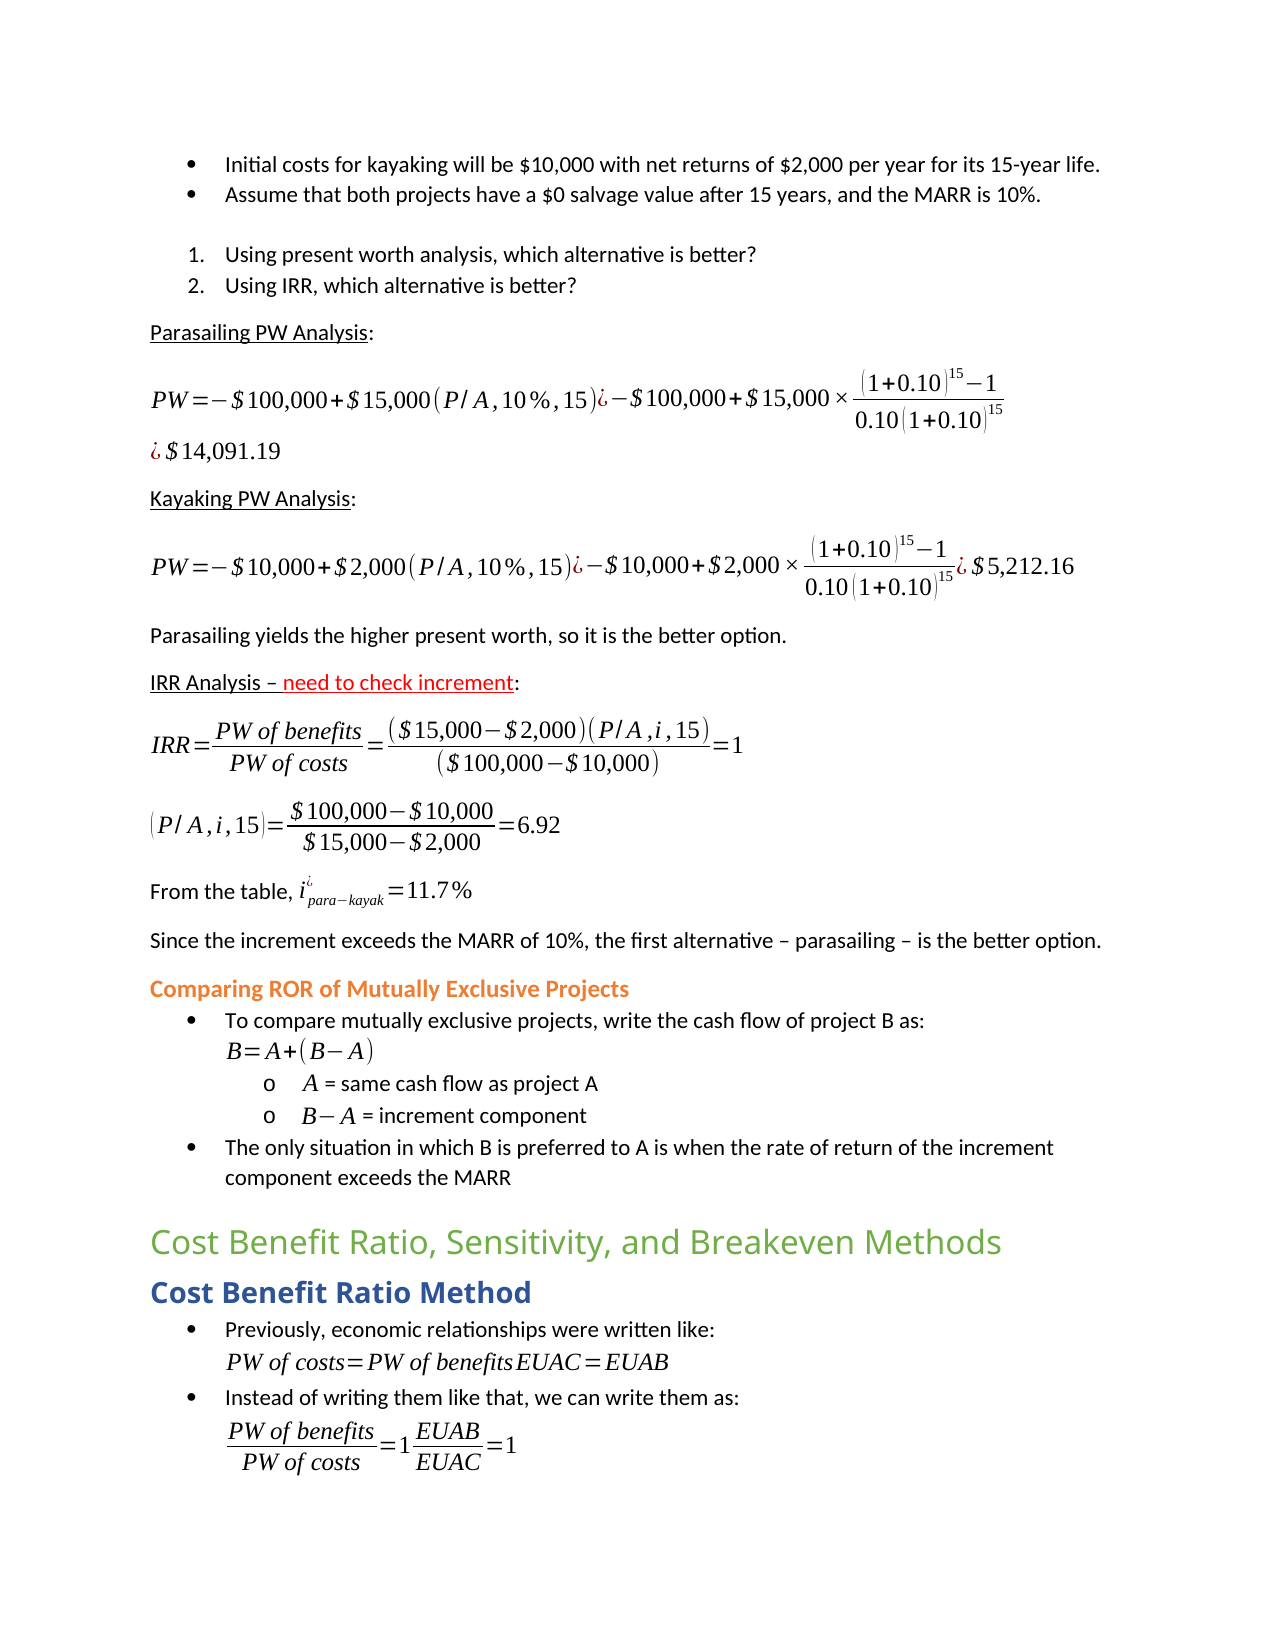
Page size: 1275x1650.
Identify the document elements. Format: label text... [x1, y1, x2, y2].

list The only situation in which B is preferred to A is when the rate of return of the increment component exceeds the MARR [187, 1133, 1125, 1192]
list To compare mutually exclusive projects, write the cash flow of project B as: [187, 1006, 1125, 1067]
text From the table, [150, 875, 1125, 908]
text Since the increment exceeds the MARR of 10%, the first alternative – parasailing – is the better option. [150, 927, 1125, 954]
list Initial costs for kayaking will be $10,000 with net returns of $2,000 per year for its 15-year life. [187, 150, 1125, 178]
text Kayaking PW Analysis: [150, 484, 1125, 512]
list Using IRR, which alternative is better? [187, 271, 1125, 299]
list Instead of writing them like that, we can write them as: [187, 1383, 1125, 1480]
list Using present worth analysis, which alternative is better? [187, 241, 1125, 269]
list Assume that both projects have a $0 salvage value after 15 years, and the MARR is 10%. [187, 180, 1125, 208]
text IRR Analysis – need to check increment: [150, 668, 1125, 696]
list = increment component [262, 1101, 1125, 1131]
text Parasailing yields the higher present worth, so it is the better option. [150, 621, 1125, 649]
subtitle Cost Benefit Ratio, Sensitivity, and Breakeven Methods [150, 1219, 1125, 1264]
subtitle Cost Benefit Ratio Method [150, 1272, 1125, 1312]
subtitle Comparing ROR of Mutually Exclusive Projects [150, 973, 1125, 1004]
list Previously, economic relationships were written like: [187, 1315, 1125, 1381]
text Parasailing PW Analysis: [150, 318, 1125, 346]
list = same cash flow as project A [262, 1069, 1125, 1099]
